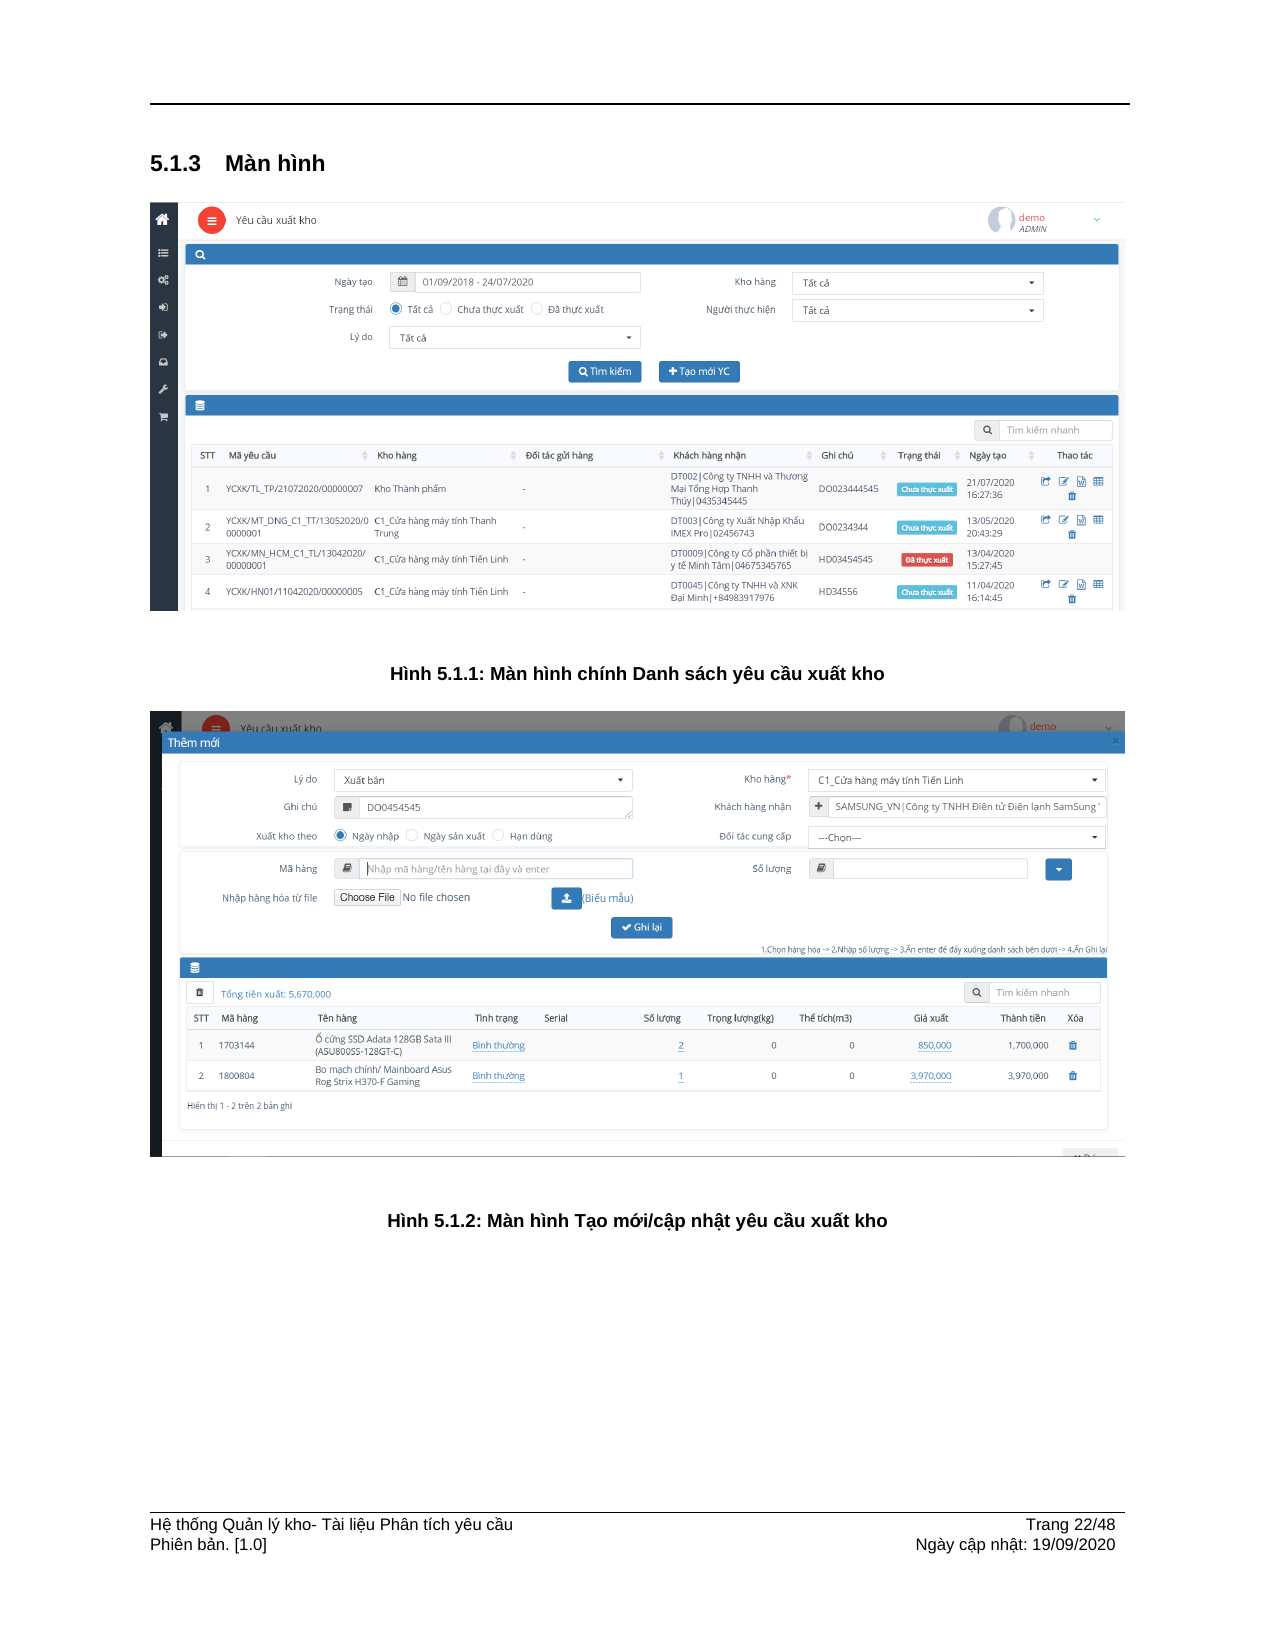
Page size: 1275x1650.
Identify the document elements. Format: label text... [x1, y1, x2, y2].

subtitle Màn hình [150, 150, 1125, 176]
picture [150, 202, 1125, 611]
picture [150, 711, 1125, 1157]
text Hình 5.1.2: Màn hình Tạo mới/cập nhật yêu cầu xuất kho [150, 1209, 1125, 1231]
text Hình 5.1.1: Màn hình chính Danh sách yêu cầu xuất kho [150, 663, 1125, 684]
